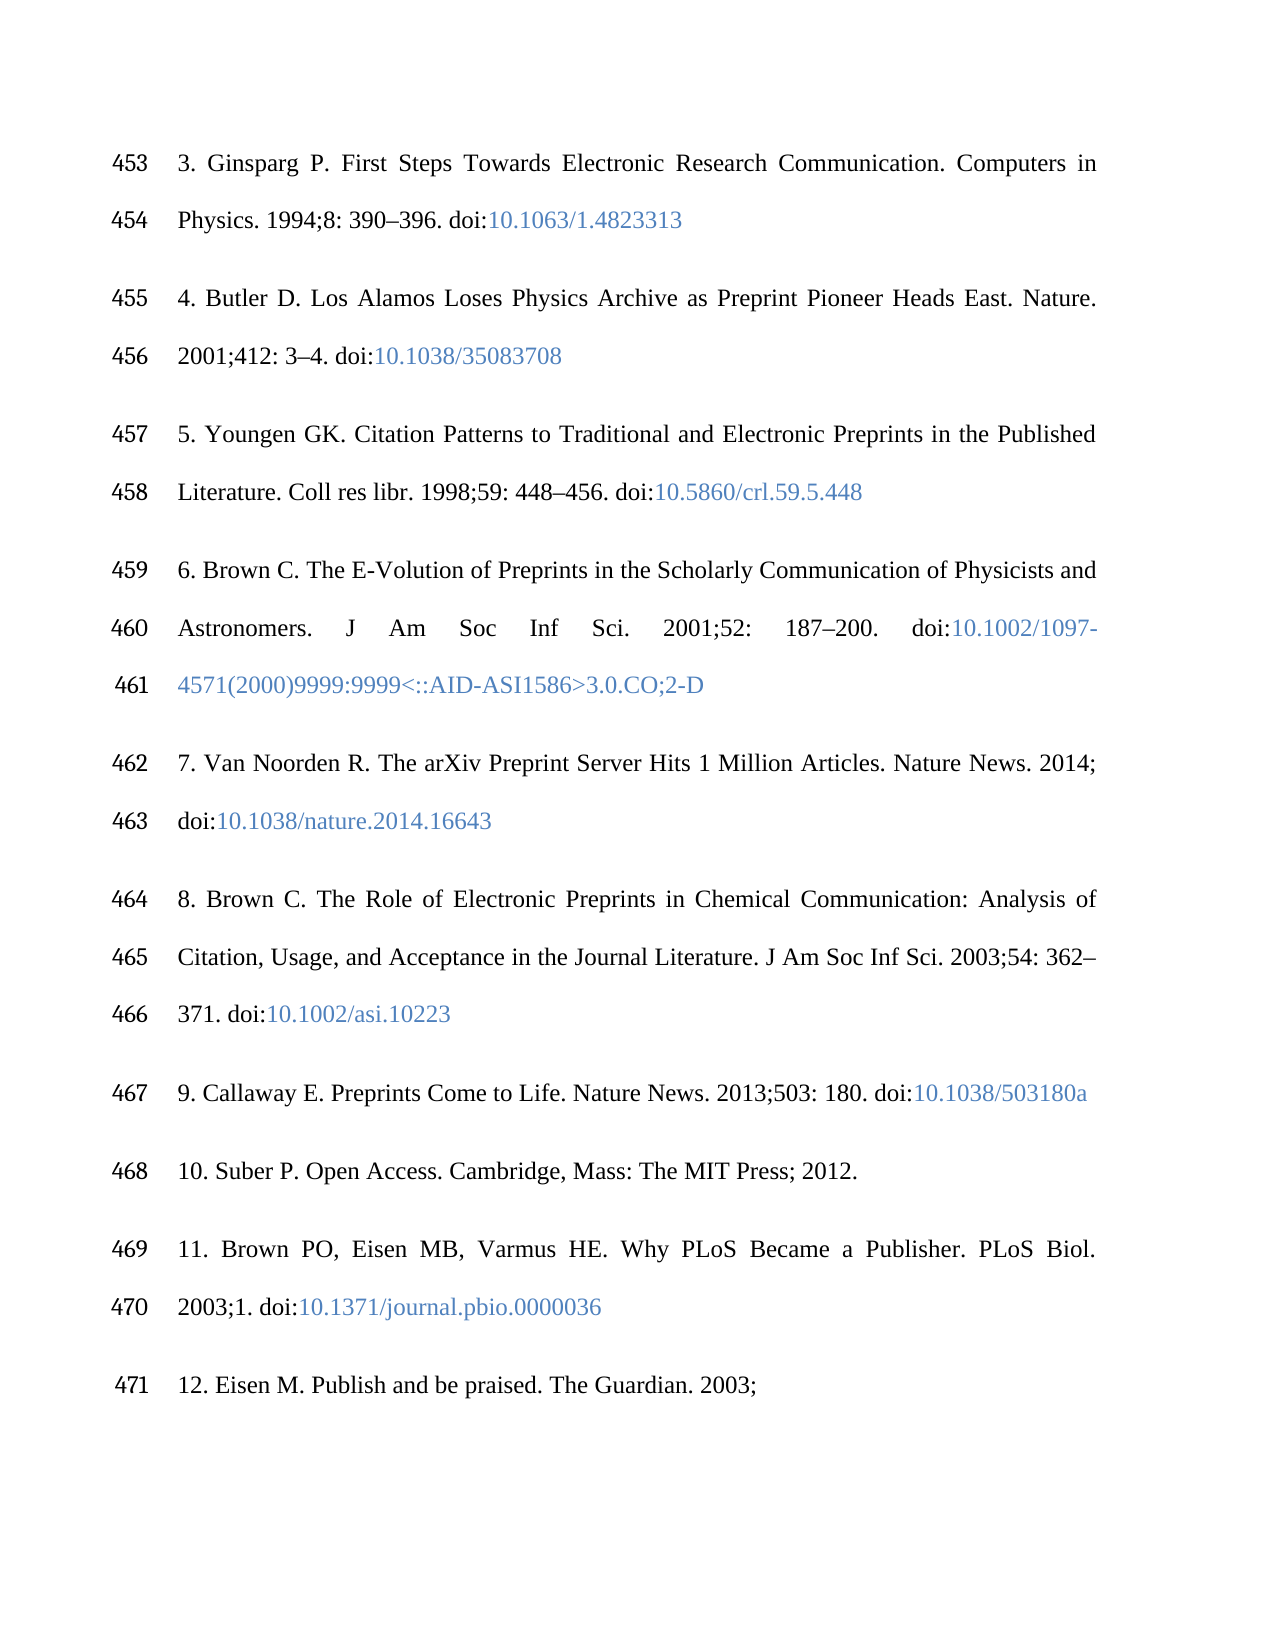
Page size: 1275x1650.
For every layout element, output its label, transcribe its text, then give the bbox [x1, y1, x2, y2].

text 12. Eisen M. Publish and be praised. The Guardian. 2003; [177, 1370, 1098, 1399]
text 5. Youngen GK. Citation Patterns to Traditional and Electronic Preprints in the Published Literature. Coll res libr. 1998;59: 448–456. doi:10.5860/crl.59.5.448 [177, 419, 1098, 506]
text 8. Brown C. The Role of Electronic Preprints in Chemical Communication: Analysis of Citation, Usage, and Acceptance in the Journal Literature. J Am Soc Inf Sci. 2003;54: 362–371. doi:10.1002/asi.10223 [177, 884, 1098, 1028]
text 4. Butler D. Los Alamos Loses Physics Archive as Preprint Pioneer Heads East. Nature. 2001;412: 3–4. doi:10.1038/35083708 [177, 283, 1098, 370]
text 11. Brown PO, Eisen MB, Varmus HE. Why PLoS Became a Publisher. PLoS Biol. 2003;1. doi:10.1371/journal.pbio.0000036 [177, 1234, 1098, 1321]
text 3. Ginsparg P. First Steps Towards Electronic Research Communication. Computers in Physics. 1994;8: 390–396. doi:10.1063/1.4823313 [177, 148, 1098, 234]
text 9. Callaway E. Preprints Come to Life. Nature News. 2013;503: 180. doi:10.1038/503180a [177, 1078, 1098, 1106]
text 6. Brown C. The E-Volution of Preprints in the Scholarly Communication of Physicists and Astronomers. J Am Soc Inf Sci. 2001;52: 187–200. doi:10.1002/1097-4571(2000)9999:9999<::AID-ASI1586>3.0.CO;2-D [177, 555, 1098, 699]
text 7. Van Noorden R. The arXiv Preprint Server Hits 1 Million Articles. Nature News. 2014; doi:10.1038/nature.2014.16643 [177, 748, 1098, 835]
text 10. Suber P. Open Access. Cambridge, Mass: The MIT Press; 2012. [177, 1156, 1098, 1185]
